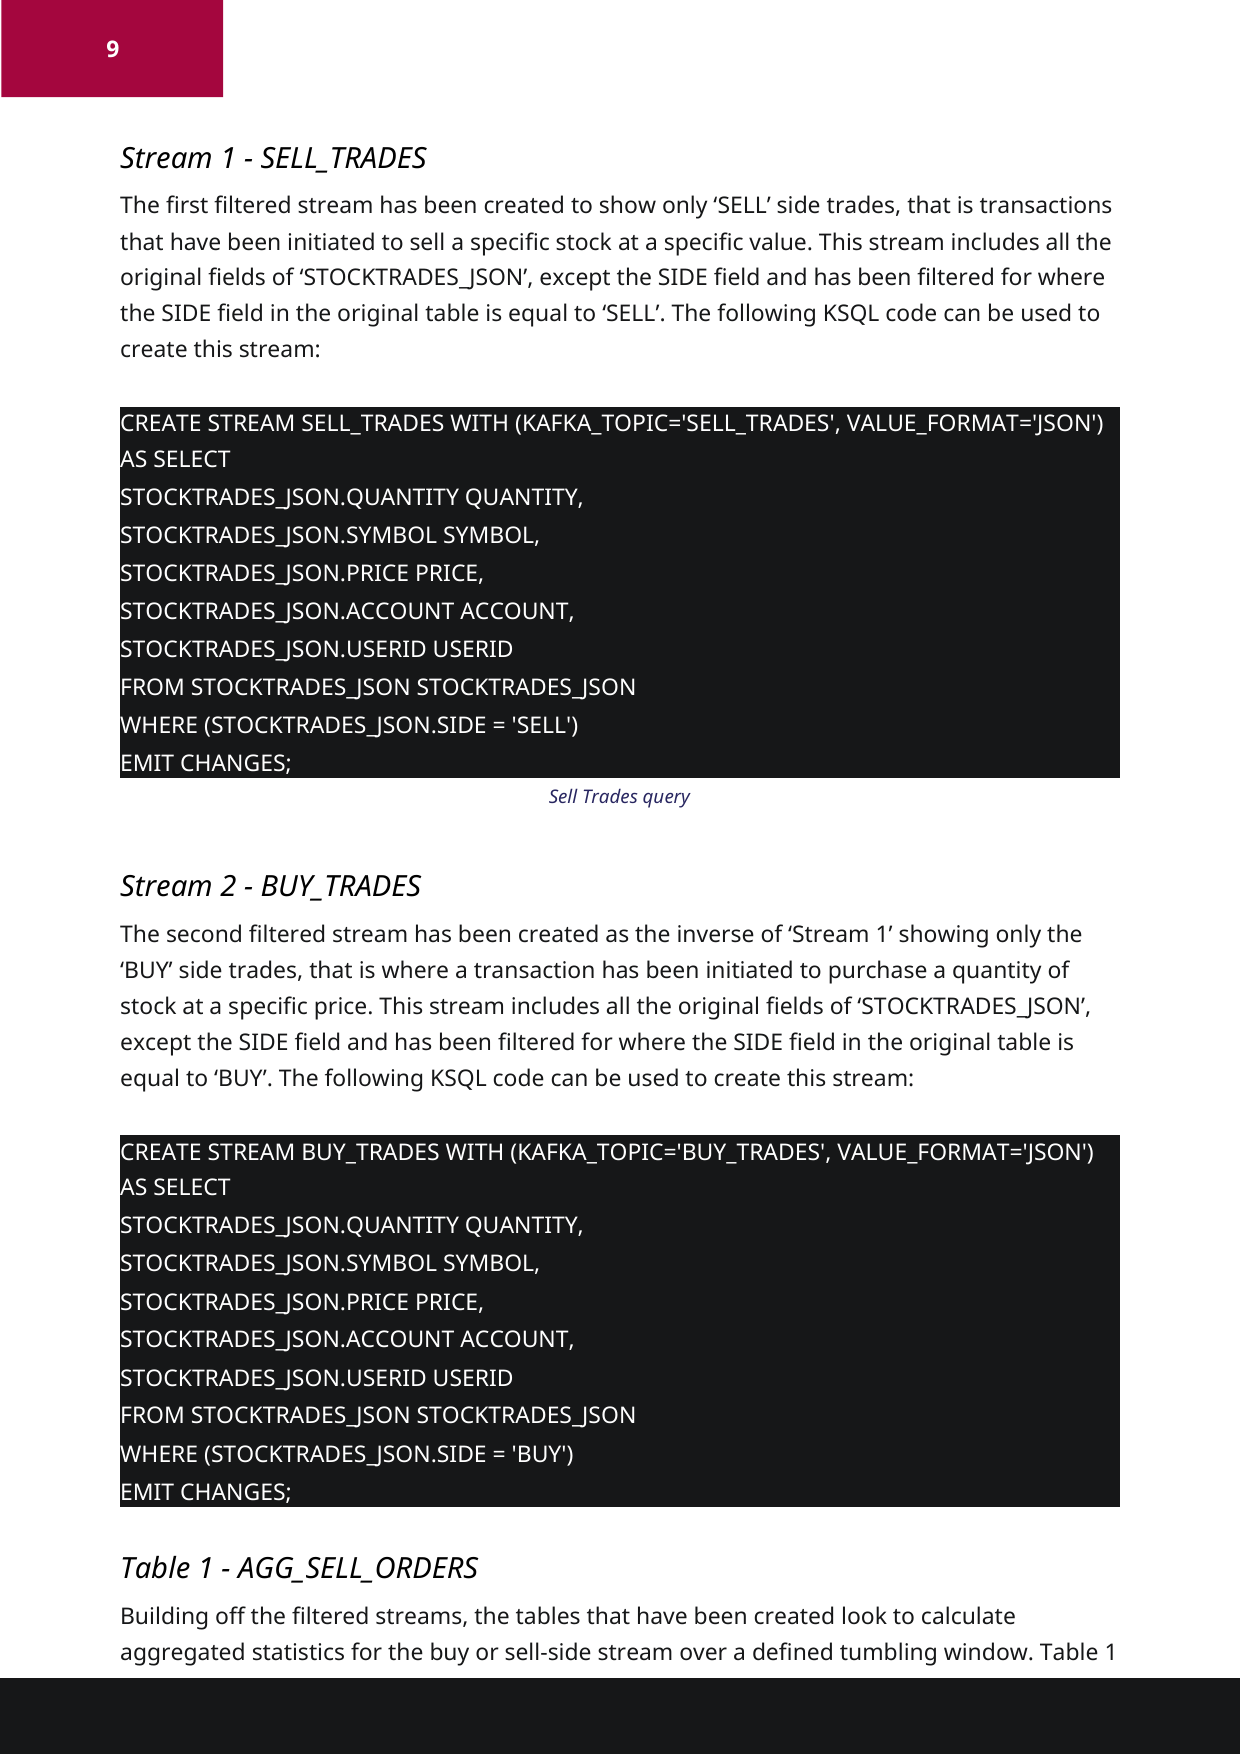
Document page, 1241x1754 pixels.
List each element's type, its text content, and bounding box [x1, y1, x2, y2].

text The first filtered stream has been created to show only ‘SELL’ side trades, that is transactions that have been initiated to sell a specific stock at a specific value. This stream includes all the original fields of ‘STOCKTRADES_JSON’, except the SIDE field and has been filtered for where the SIDE field in the original table is equal to ‘SELL’. The following KSQL code can be used to create this stream: [120, 189, 1120, 364]
text STOCKTRADES_JSON.USERID USERID [120, 1361, 1120, 1393]
text STOCKTRADES_JSON.SYMBOL SYMBOL, [120, 519, 1120, 550]
text STOCKTRADES_JSON.QUANTITY QUANTITY, [120, 1209, 1120, 1241]
text STOCKTRADES_JSON.ACCOUNT ACCOUNT, [120, 595, 1120, 626]
subtitle Stream 2 - BUY_TRADES [120, 866, 1120, 905]
subtitle Table 1 - AGG_SELL_ORDERS [120, 1547, 1120, 1587]
text The second filtered stream has been created as the inverse of ‘Stream 1’ showing only the ‘BUY’ side trades, that is where a transaction has been initiated to purchase a quantity of stock at a specific price. This stream includes all the original fields of ‘STOCKTRADES_JSON’, except the SIDE field and has been filtered for where the SIDE field in the original table is equal to ‘BUY’. The following KSQL code can be used to create this stream: [120, 918, 1120, 1093]
text CREATE STREAM SELL_TRADES WITH (KAFKA_TOPIC='SELL_TRADES', VALUE_FORMAT='JSON') AS SELECT [120, 407, 1120, 474]
text STOCKTRADES_JSON.SYMBOL SYMBOL, [120, 1247, 1120, 1279]
text STOCKTRADES_JSON.PRICE PRICE, [120, 557, 1120, 588]
text FROM STOCKTRADES_JSON STOCKTRADES_JSON [120, 1399, 1120, 1431]
text WHERE (STOCKTRADES_JSON.SIDE = 'SELL') [120, 709, 1120, 741]
text WHERE (STOCKTRADES_JSON.SIDE = 'BUY') [120, 1437, 1120, 1469]
text EMIT CHANGES; [120, 747, 1120, 778]
text STOCKTRADES_JSON.QUANTITY QUANTITY, [120, 481, 1120, 512]
text Sell Trades query [120, 783, 1120, 809]
text STOCKTRADES_JSON.PRICE PRICE, [120, 1285, 1120, 1317]
text EMIT CHANGES; [120, 1476, 1120, 1507]
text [120, 1599, 1120, 1667]
text CREATE STREAM BUY_TRADES WITH (KAFKA_TOPIC='BUY_TRADES', VALUE_FORMAT='JSON') AS SELECT [120, 1135, 1120, 1203]
text STOCKTRADES_JSON.USERID USERID [120, 633, 1120, 664]
text FROM STOCKTRADES_JSON STOCKTRADES_JSON [120, 671, 1120, 702]
subtitle Stream 1 - SELL_TRADES [120, 137, 1120, 177]
text STOCKTRADES_JSON.ACCOUNT ACCOUNT, [120, 1323, 1120, 1355]
